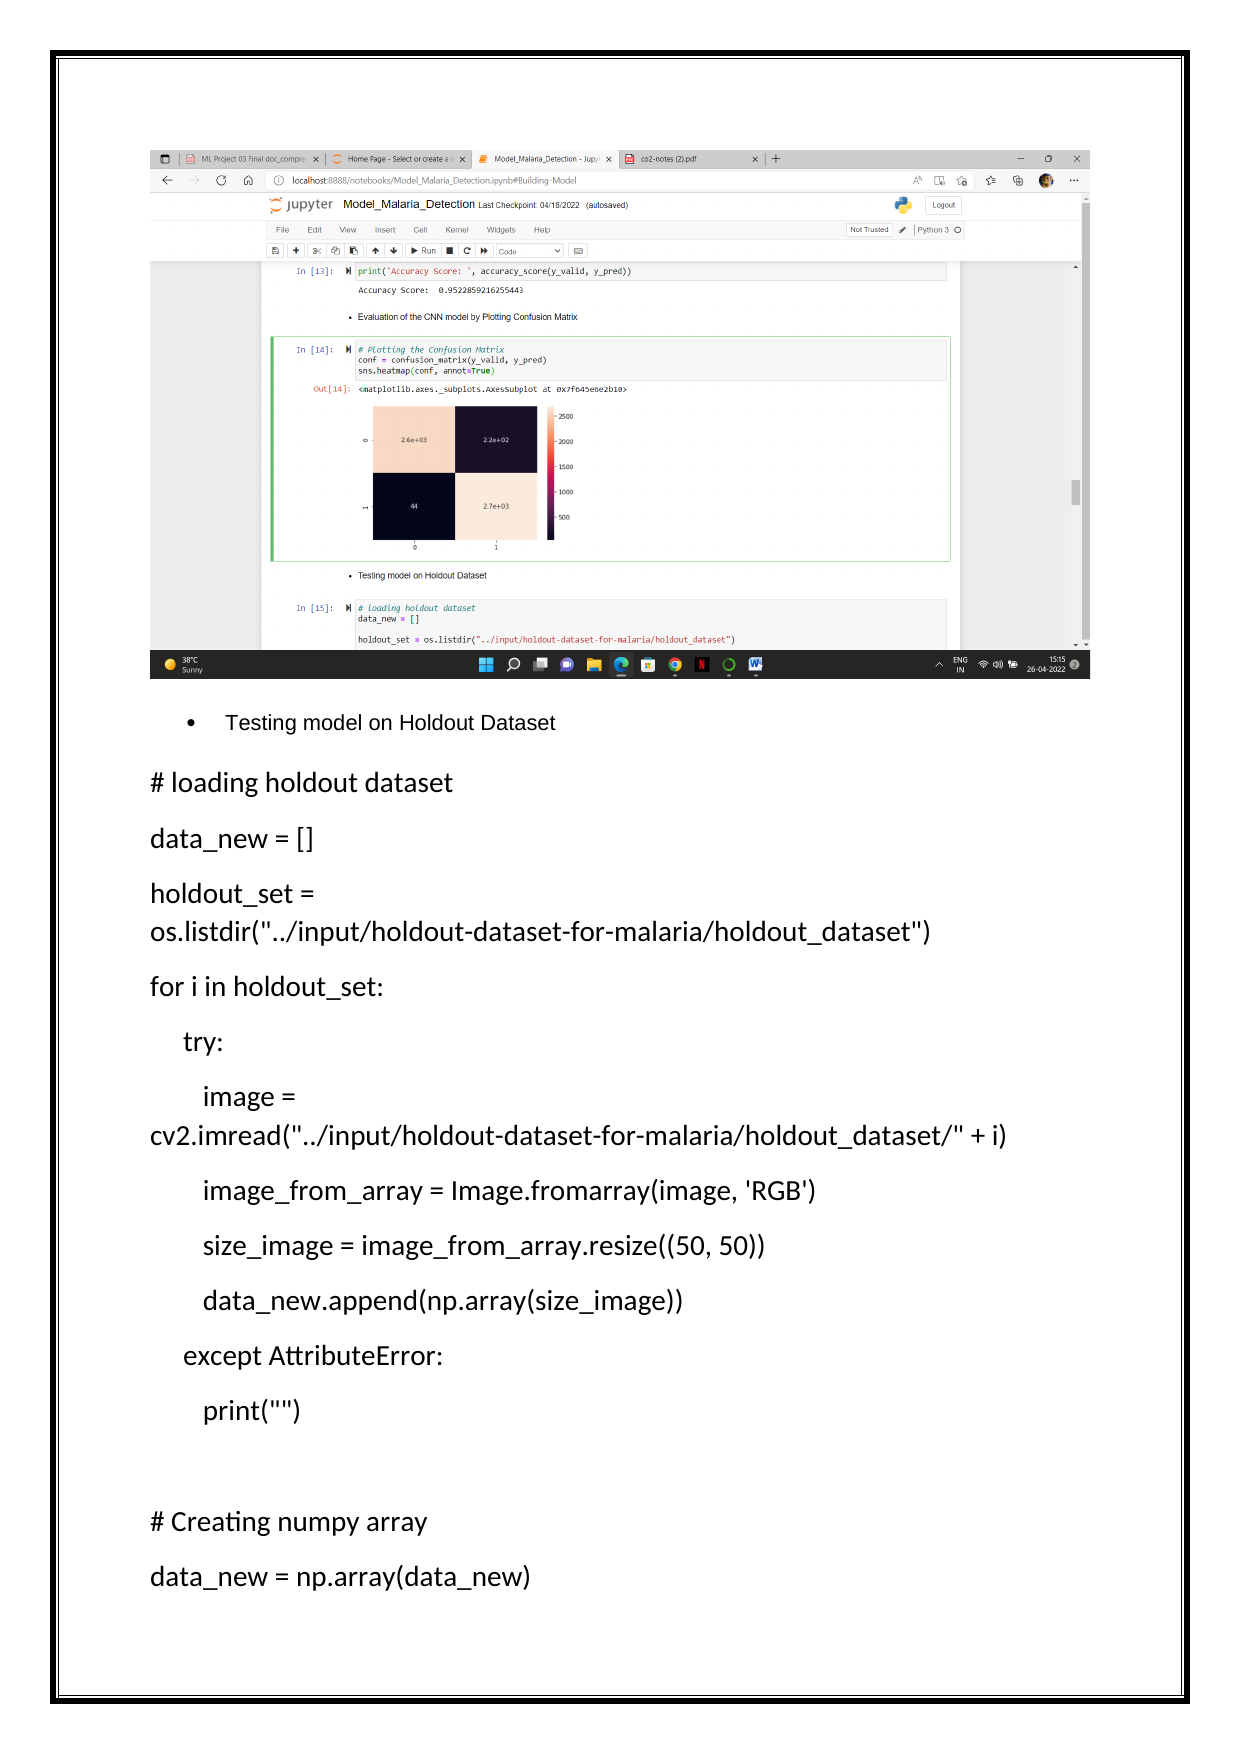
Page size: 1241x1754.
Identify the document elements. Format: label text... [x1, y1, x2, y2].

text print("") [150, 1392, 1090, 1428]
text except AttributeError: [150, 1337, 1090, 1373]
list Testing model on Holdout Dataset [187, 710, 1090, 735]
text try: [150, 1023, 1090, 1059]
text data_new.append(np.array(size_image)) [150, 1282, 1090, 1318]
text data_new = np.array(data_new) [150, 1558, 1090, 1593]
text # Creating numpy array [150, 1503, 1090, 1538]
text image_from_array = Image.fromarray(image, 'RGB') [150, 1172, 1090, 1208]
text image = cv2.imread("../input/holdout-dataset-for-malaria/holdout_dataset/" + i) [150, 1078, 1090, 1153]
text for i in holdout_set: [150, 968, 1090, 1004]
text size_image = image_from_array.resize((50, 50)) [150, 1227, 1090, 1263]
text holdout_set = os.listdir("../input/holdout-dataset-for-malaria/holdout_dataset") [150, 875, 1090, 949]
picture [150, 150, 1091, 679]
text data_new = [] [150, 820, 1090, 855]
text # loading holdout dataset [150, 764, 1090, 800]
